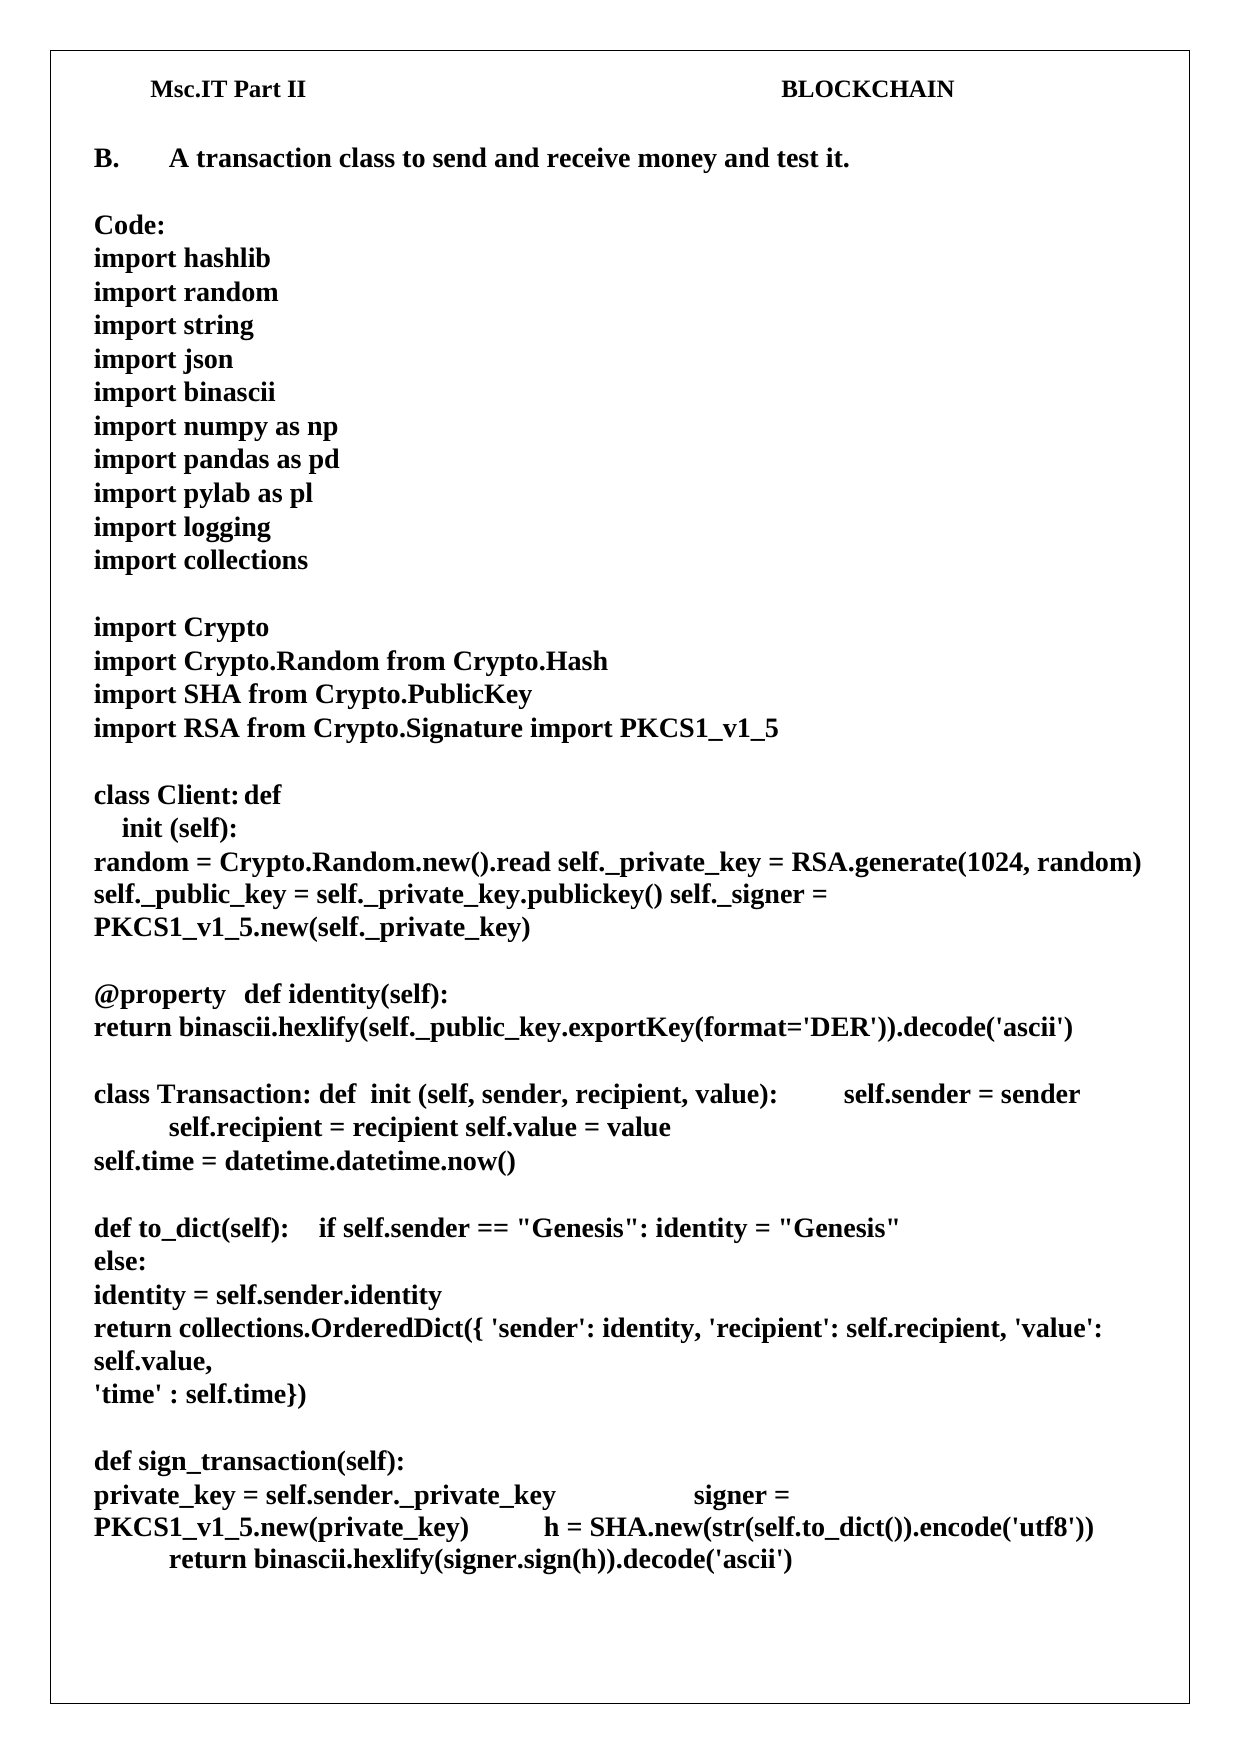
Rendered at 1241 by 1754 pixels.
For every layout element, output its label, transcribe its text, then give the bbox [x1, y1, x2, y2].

text class Transaction: def init (self, sender, recipient, value): self.sender = sender self.recipient = recipient self.value = value [94, 1078, 1153, 1142]
text else: [94, 1244, 1153, 1277]
text self.time = datetime.datetime.now() [94, 1143, 1153, 1176]
text private_key = self.sender._private_key signer = PKCS1_v1_5.new(private_key) h = SHA.new(str(self.to_dict()).encode('utf8')) return binascii.hexlify(signer.sign(h)).decode('ascii') [94, 1478, 1153, 1575]
text import SHA from Crypto.PublicKey [94, 677, 1153, 710]
text B. A transaction class to send and receive money and test it. [94, 141, 1153, 173]
text import binascii [94, 376, 1153, 408]
text import Crypto.Random from Crypto.Hash [94, 644, 1153, 676]
text class Client: def [94, 778, 1153, 810]
text identity = self.sender.identity [94, 1278, 1153, 1310]
text init (self): [94, 812, 1153, 844]
text import pandas as pd [94, 443, 1153, 475]
text import Crypto [94, 610, 1153, 643]
text 'time' : self.time}) [94, 1377, 1153, 1409]
text import string [94, 308, 1153, 341]
text def sign_transaction(self): [94, 1444, 1153, 1477]
text return binascii.hexlify(self._public_key.exportKey(format='DER')).decode('ascii') [94, 1011, 1153, 1043]
text import numpy as np [94, 409, 1153, 441]
text import json [94, 342, 1153, 374]
text import collections [94, 543, 1153, 576]
text import logging [94, 510, 1153, 542]
text random = Crypto.Random.new().read self._private_key = RSA.generate(1024, random) self._public_key = self._private_key.publickey() self._signer = PKCS1_v1_5.new(self._private_key) [94, 845, 1153, 942]
text import RSA from Crypto.Signature import PKCS1_v1_5 [94, 711, 1153, 743]
text Code: [94, 208, 1153, 240]
text import hashlib [94, 241, 1153, 274]
text import random [94, 275, 1153, 307]
text @property def identity(self): [94, 977, 1153, 1009]
text return collections.OrderedDict({ 'sender': identity, 'recipient': self.recipient, 'value': self.value, [94, 1311, 1153, 1376]
text import pylab as pl [94, 476, 1153, 508]
text def to_dict(self): if self.sender == "Genesis": identity = "Genesis" [94, 1211, 1153, 1243]
